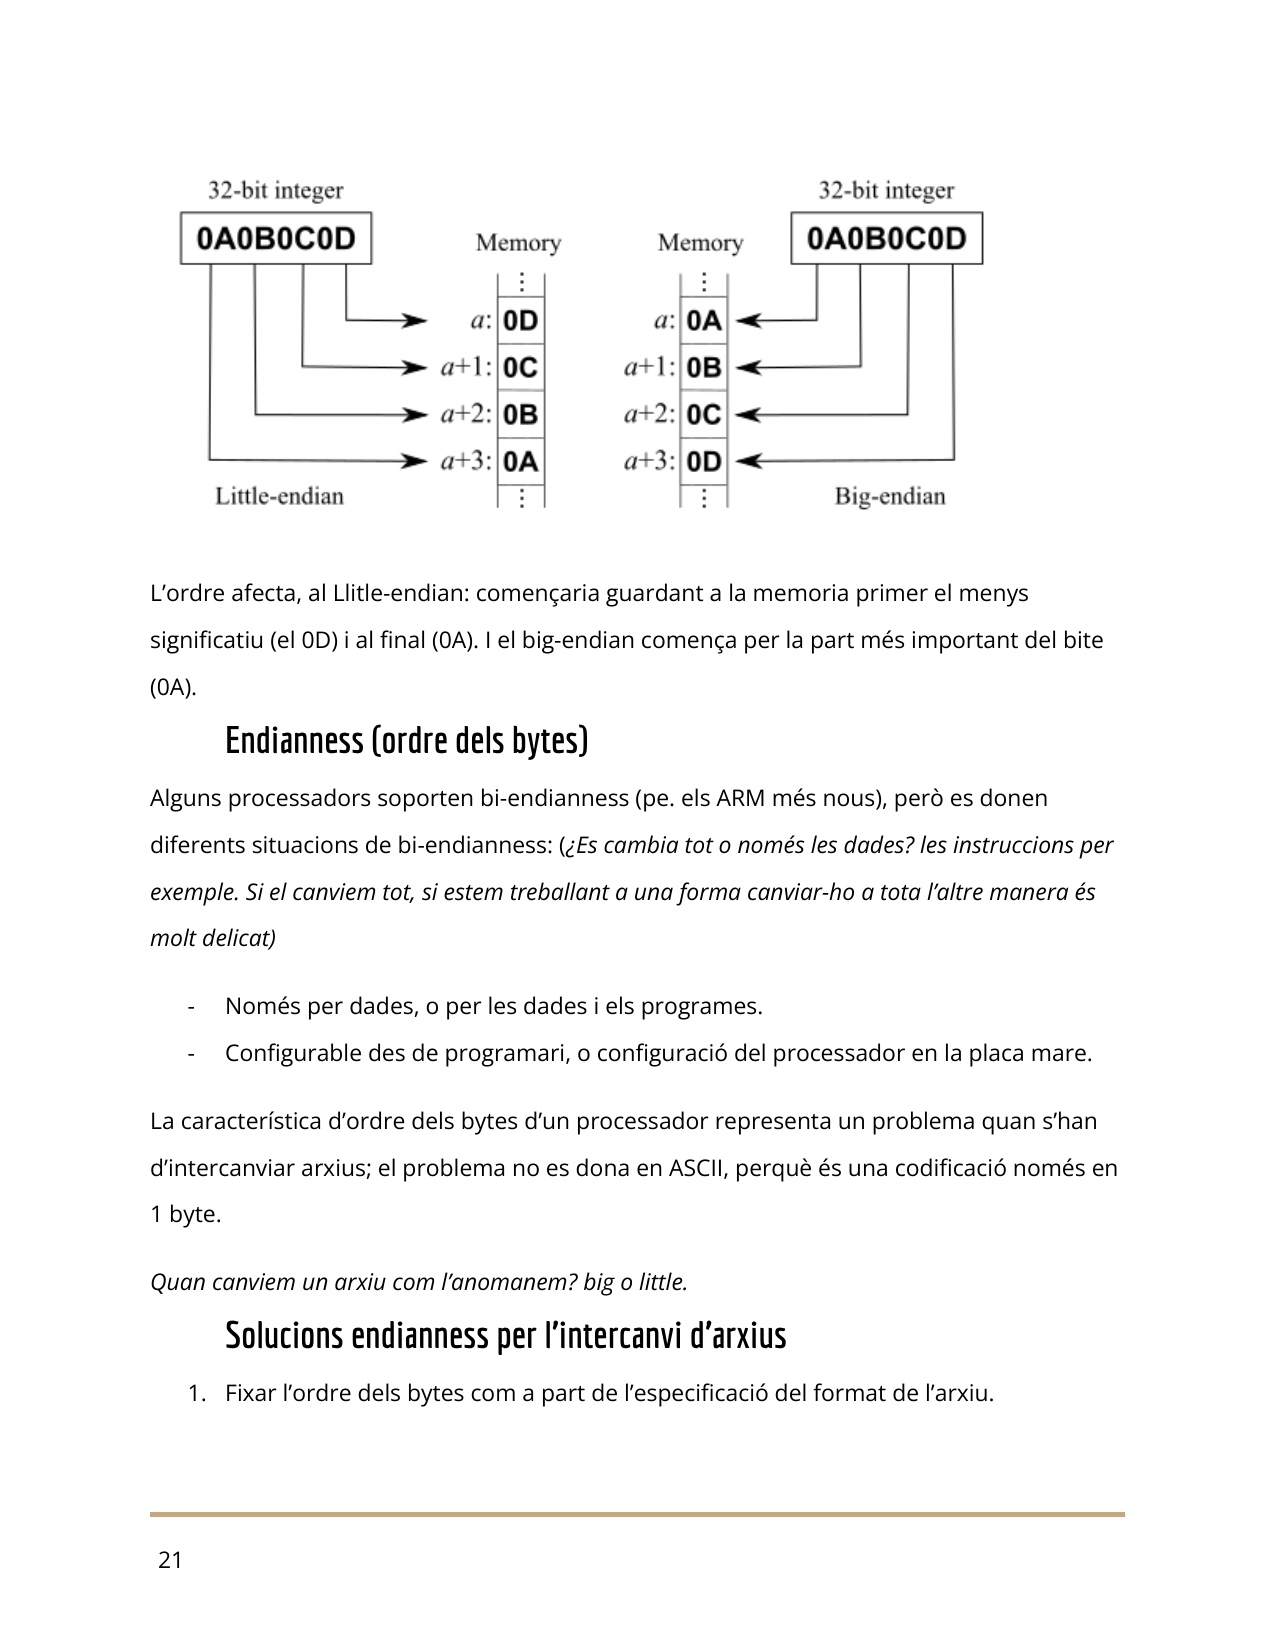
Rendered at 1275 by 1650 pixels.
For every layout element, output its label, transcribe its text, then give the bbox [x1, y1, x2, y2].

text L’ordre afecta, al Llitle-endian: començaria guardant a la memoria primer el menys significatiu (el 0D) i al final (0A). I el big-endian comença per la part més important del bite (0A). [150, 577, 1125, 702]
list Només per dades, o per les dades i els programes. [187, 990, 1125, 1021]
picture [150, 150, 1025, 541]
text La característica d’ordre dels bytes d’un processador representa un problema quan s’han d’intercanviar arxius; el problema no es dona en ASCII, perquè és una codificació només en 1 byte. [150, 1104, 1125, 1229]
subtitle Endianness (ordre dels bytes) [150, 718, 1125, 761]
list Configurable des de programari, o configuració del processador en la placa mare. [187, 1037, 1125, 1068]
subtitle Solucions endianness per l’intercanvi d’arxius [150, 1313, 1125, 1356]
text Quan canviem un arxiu com l’anomanem? big o little. [150, 1266, 1125, 1297]
list Fixar l’ordre dels bytes com a part de l’especificació del format de l’arxiu. [187, 1377, 1125, 1455]
picture [150, 1512, 1125, 1517]
text Alguns processadors soporten bi-endianness (pe. els ARM més nous), però es donen diferents situacions de bi-endianness: (¿Es cambia tot o només les dades? les instruccions per exemple. Si el canviem tot, si estem treballant a una forma canviar-ho a tota l’altre manera és molt delicat) [150, 782, 1125, 953]
